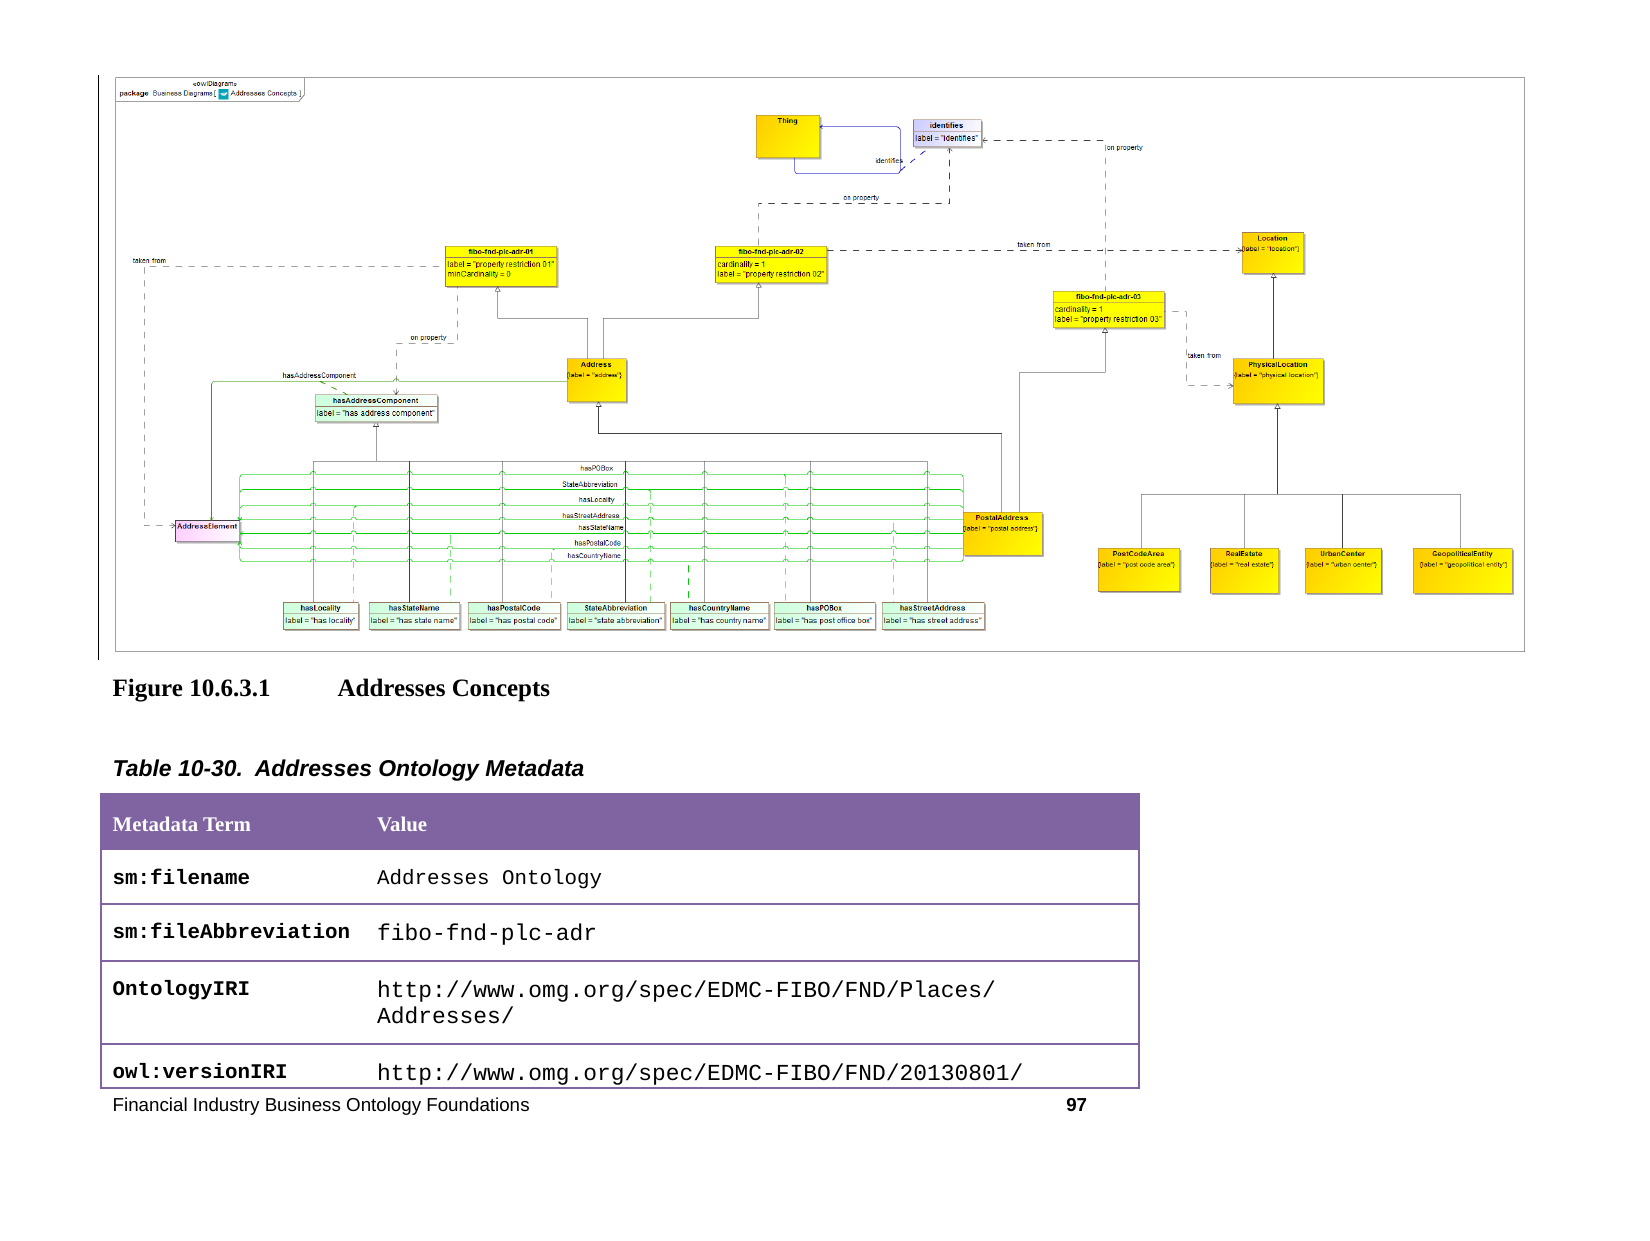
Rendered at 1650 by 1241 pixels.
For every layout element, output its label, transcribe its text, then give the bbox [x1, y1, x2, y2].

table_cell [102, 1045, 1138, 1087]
text Table 10-30. Addresses Ontology Metadata [112, 755, 1477, 781]
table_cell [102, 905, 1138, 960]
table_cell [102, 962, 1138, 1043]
picture [112, 75, 1534, 661]
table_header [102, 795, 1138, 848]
text Figure 10.6.3.1 Addresses Concepts [112, 673, 1477, 701]
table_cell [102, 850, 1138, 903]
